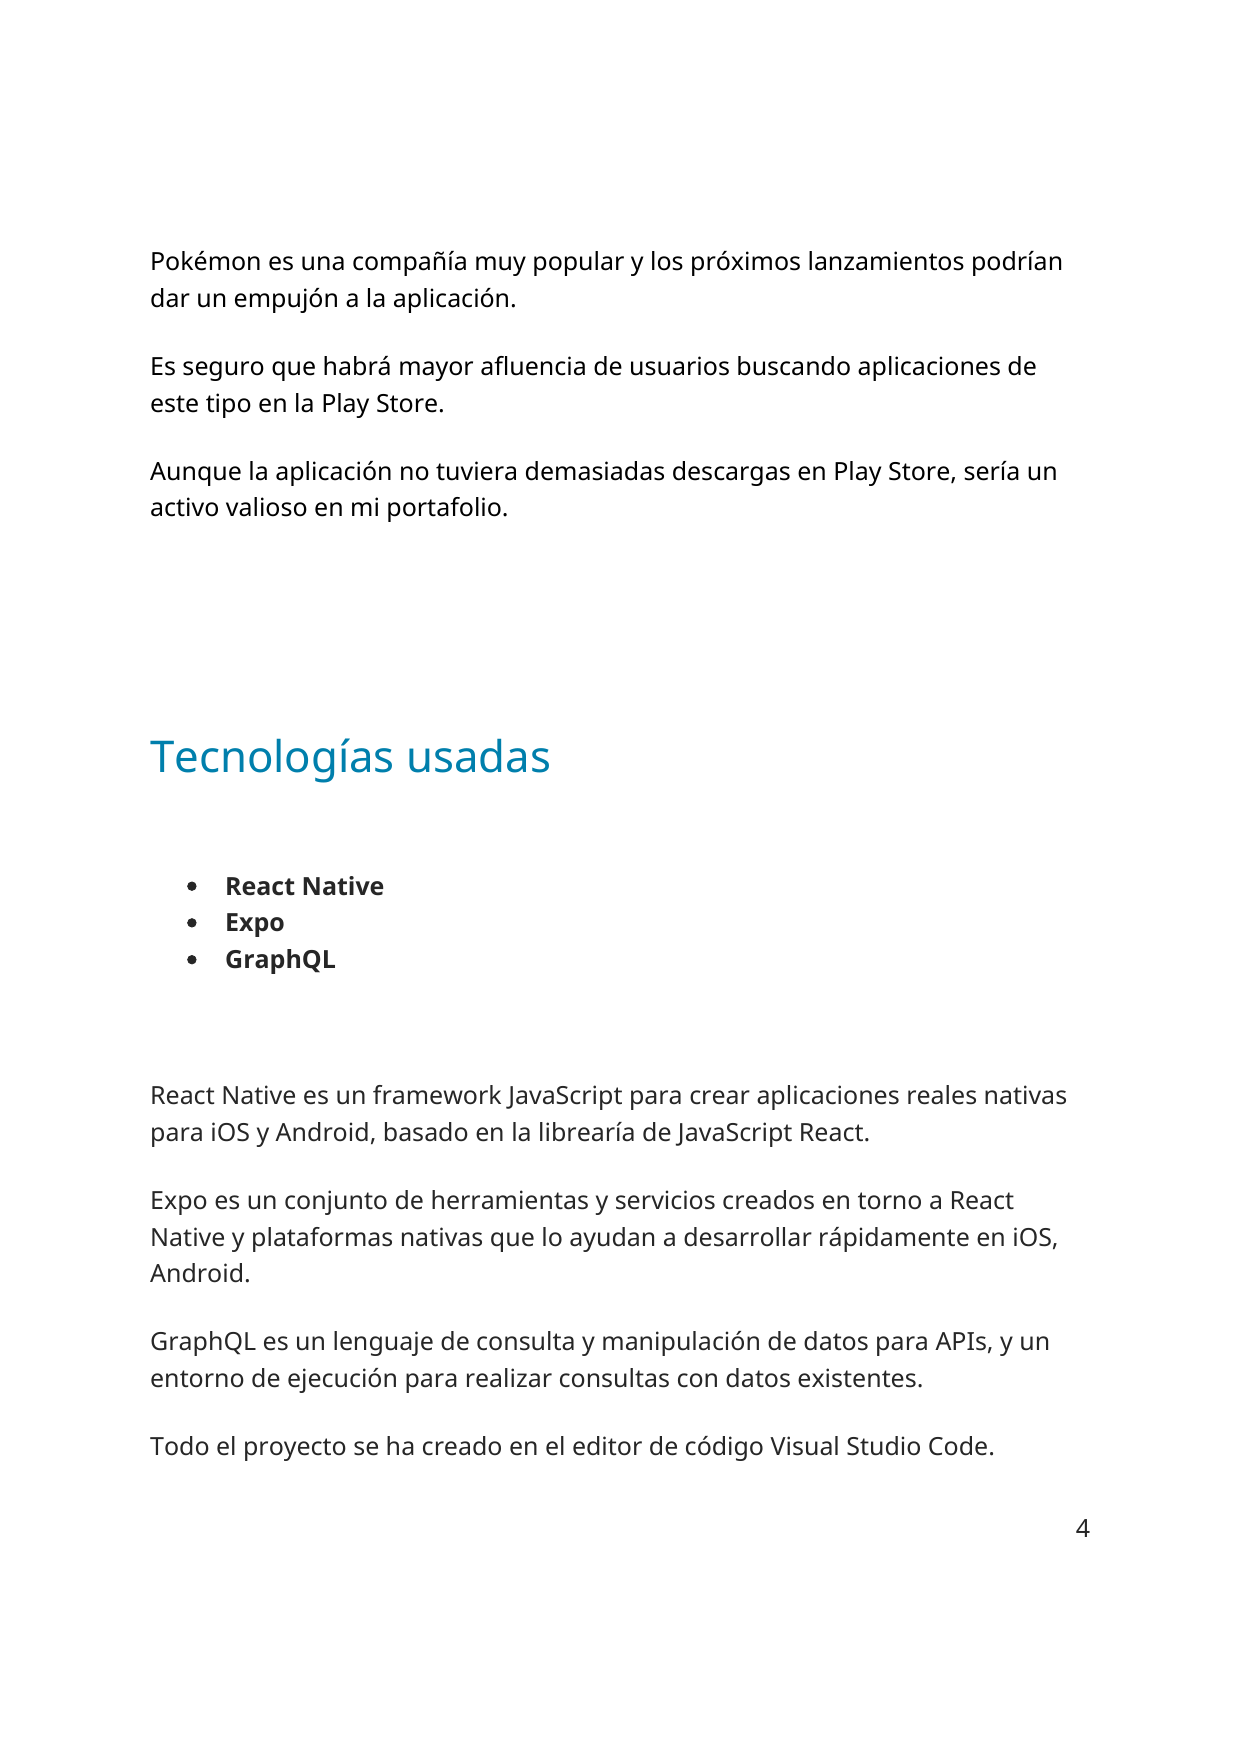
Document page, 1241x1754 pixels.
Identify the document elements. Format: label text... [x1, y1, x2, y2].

list GraphQL [187, 942, 1090, 976]
list React Native [187, 868, 1090, 902]
text GraphQL es un lenguaje de consulta y manipulación de datos para APIs, y un entorno de ejecución para realizar consultas con datos existentes. [150, 1324, 1090, 1395]
text Pokémon es una compañía muy popular y los próximos lanzamientos podrían dar un empujón a la aplicación. [150, 244, 1090, 314]
text Todo el proyecto se ha creado en el editor de código Visual Studio Code. [150, 1429, 1090, 1463]
list Expo [187, 905, 1090, 939]
text Es seguro que habrá mayor afluencia de usuarios buscando aplicaciones de este tipo en la Play Store. [150, 348, 1090, 419]
subtitle Tecnologías usadas [150, 725, 1090, 785]
text React Native es un framework JavaScript para crear aplicaciones reales nativas para iOS y Android, basado en la librearía de JavaScript React. [150, 1078, 1090, 1148]
text Expo es un conjunto de herramientas y servicios creados en torno a React Native y plataformas nativas que lo ayudan a desarrollar rápidamente en iOS, Android. [150, 1182, 1090, 1290]
text Aunque la aplicación no tuviera demasiadas descargas en Play Store, sería un activo valioso en mi portafolio. [150, 453, 1090, 524]
